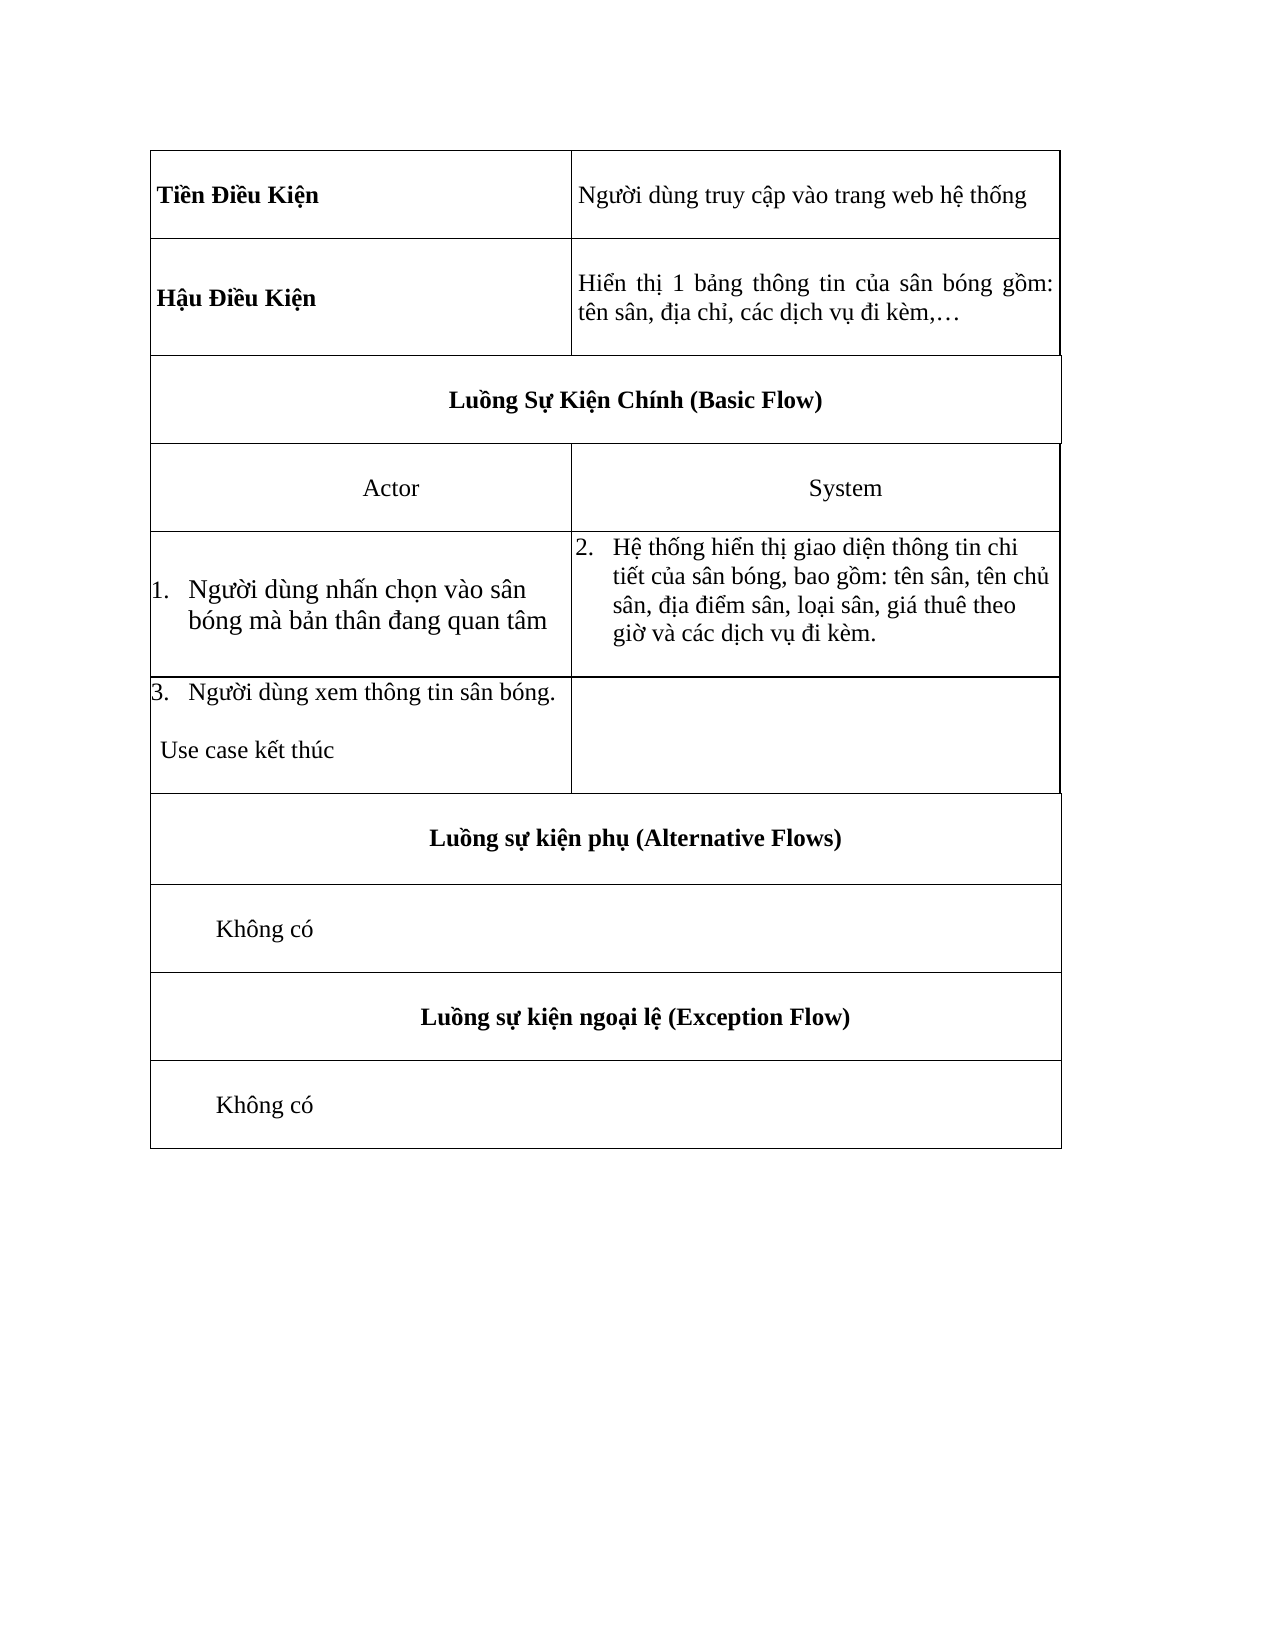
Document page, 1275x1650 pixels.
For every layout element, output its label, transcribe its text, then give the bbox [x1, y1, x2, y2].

table_cell Tiền Điều Kiện [151, 151, 571, 238]
table_cell Không có [151, 885, 1061, 972]
table_cell Hệ thống hiển thị giao diện thông tin chi tiết của sân bóng, bao gồm: tên sân, tên chủ sân, địa điểm sân, loại sân, giá thuê theo giờ và các dịch vụ đi kèm. [572, 532, 1059, 676]
table_cell Hiển thị 1 bảng thông tin của sân bóng gồm: tên sân, địa chỉ, các dịch vụ đi kèm,… [572, 239, 1059, 355]
table_cell System [572, 444, 1059, 531]
table_cell Người dùng truy cập vào trang web hệ thống [572, 151, 1059, 238]
table_cell Người dùng xem thông tin sân bóng. Use case kết thúc [151, 678, 571, 793]
table_cell Hậu Điều Kiện [151, 239, 571, 355]
table_cell Actor [151, 444, 571, 531]
table_cell Không có [151, 1061, 1061, 1148]
table_cell Luồng sự kiện ngoại lệ (Exception Flow) [151, 973, 1061, 1060]
table_cell Luồng Sự Kiện Chính (Basic Flow) [151, 356, 1061, 443]
table_cell Luồng sự kiện phụ (Alternative Flows) [151, 794, 1061, 884]
table_cell Người dùng nhấn chọn vào sân bóng mà bản thân đang quan tâm [151, 532, 571, 676]
table_cell [572, 678, 1059, 793]
